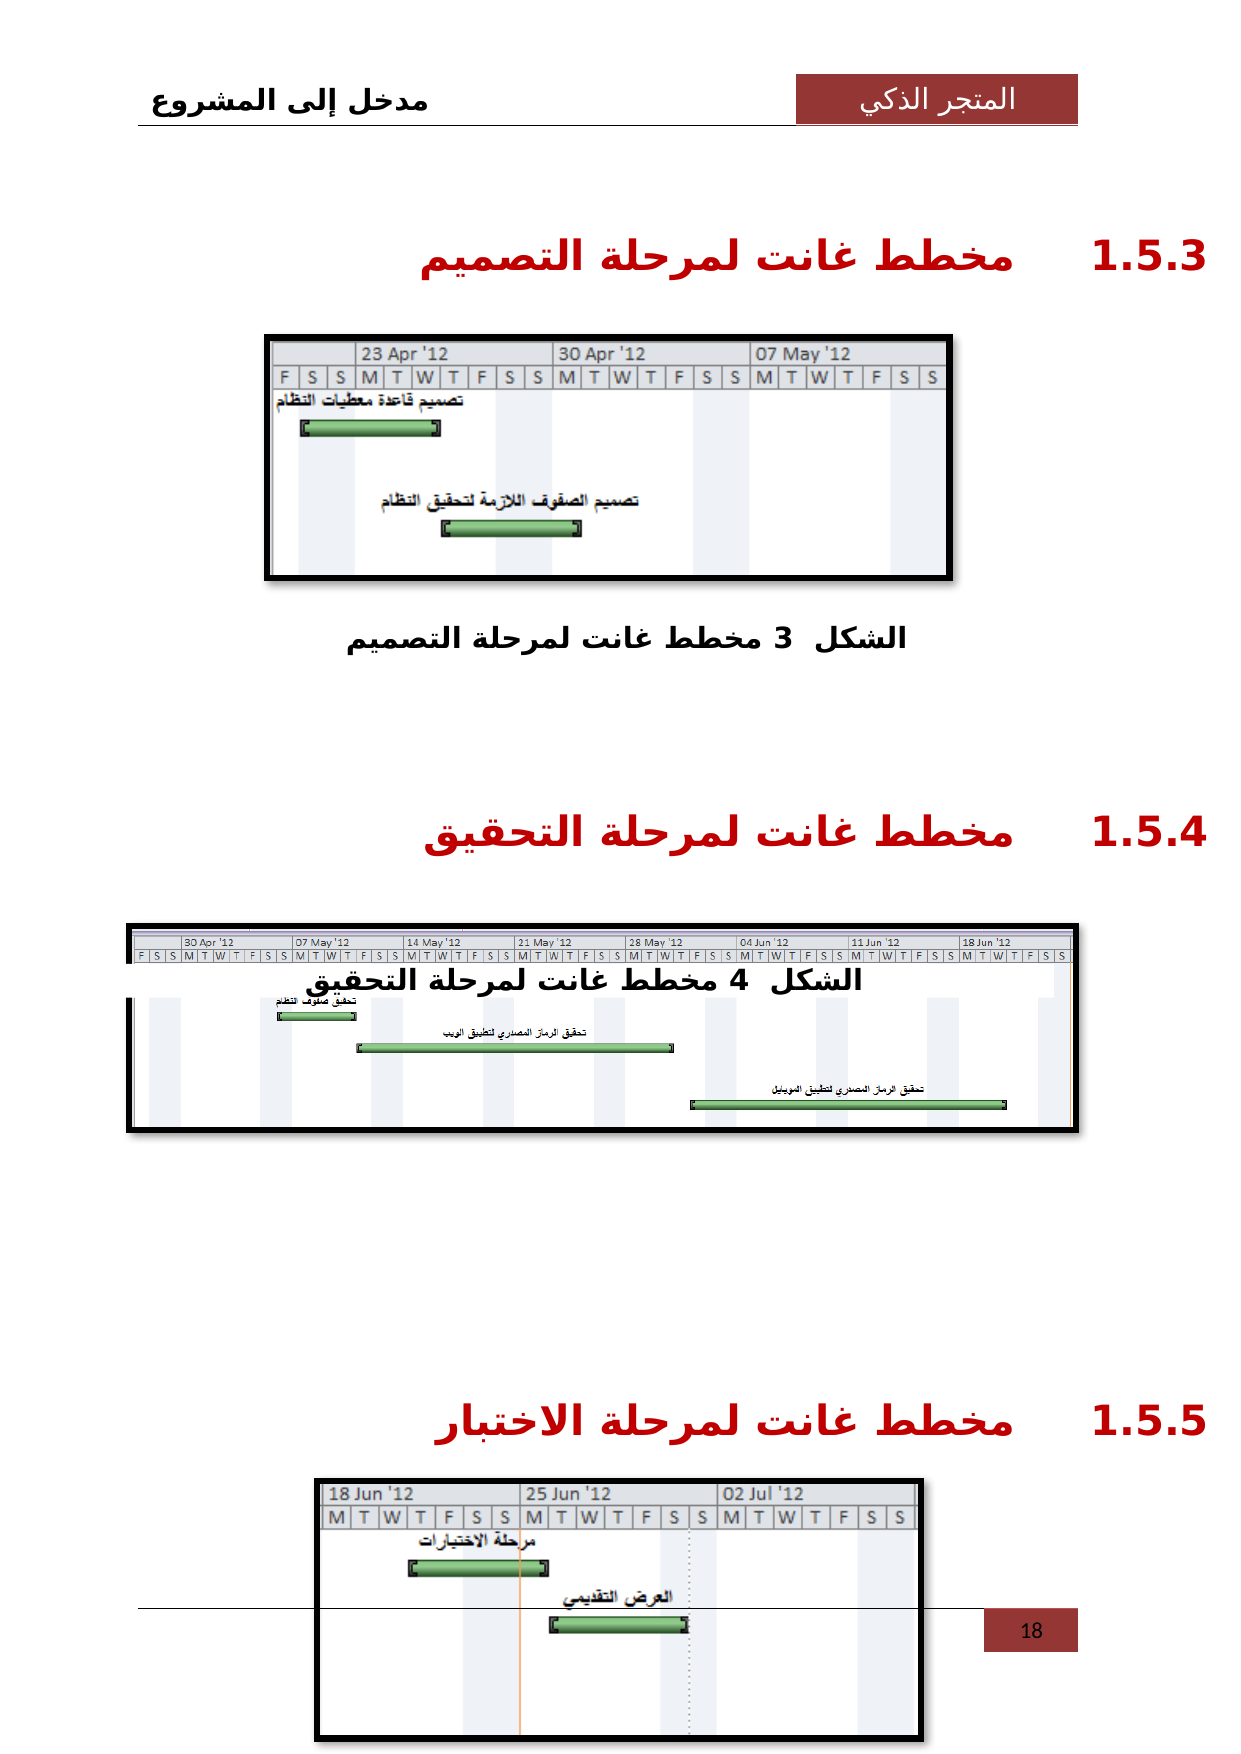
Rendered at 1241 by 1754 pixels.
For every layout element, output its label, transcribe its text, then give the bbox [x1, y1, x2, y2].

subtitle مخطط غانت لمرحلة الاختبار [150, 1397, 1090, 1445]
picture [320, 1609, 918, 1735]
picture [270, 341, 946, 575]
subtitle مخطط غانت لمرحلة التحقيق [150, 807, 1090, 856]
subtitle مخطط غانت لمرحلة التصميم [150, 232, 1090, 281]
picture [320, 1484, 918, 1608]
picture [132, 929, 1073, 1127]
